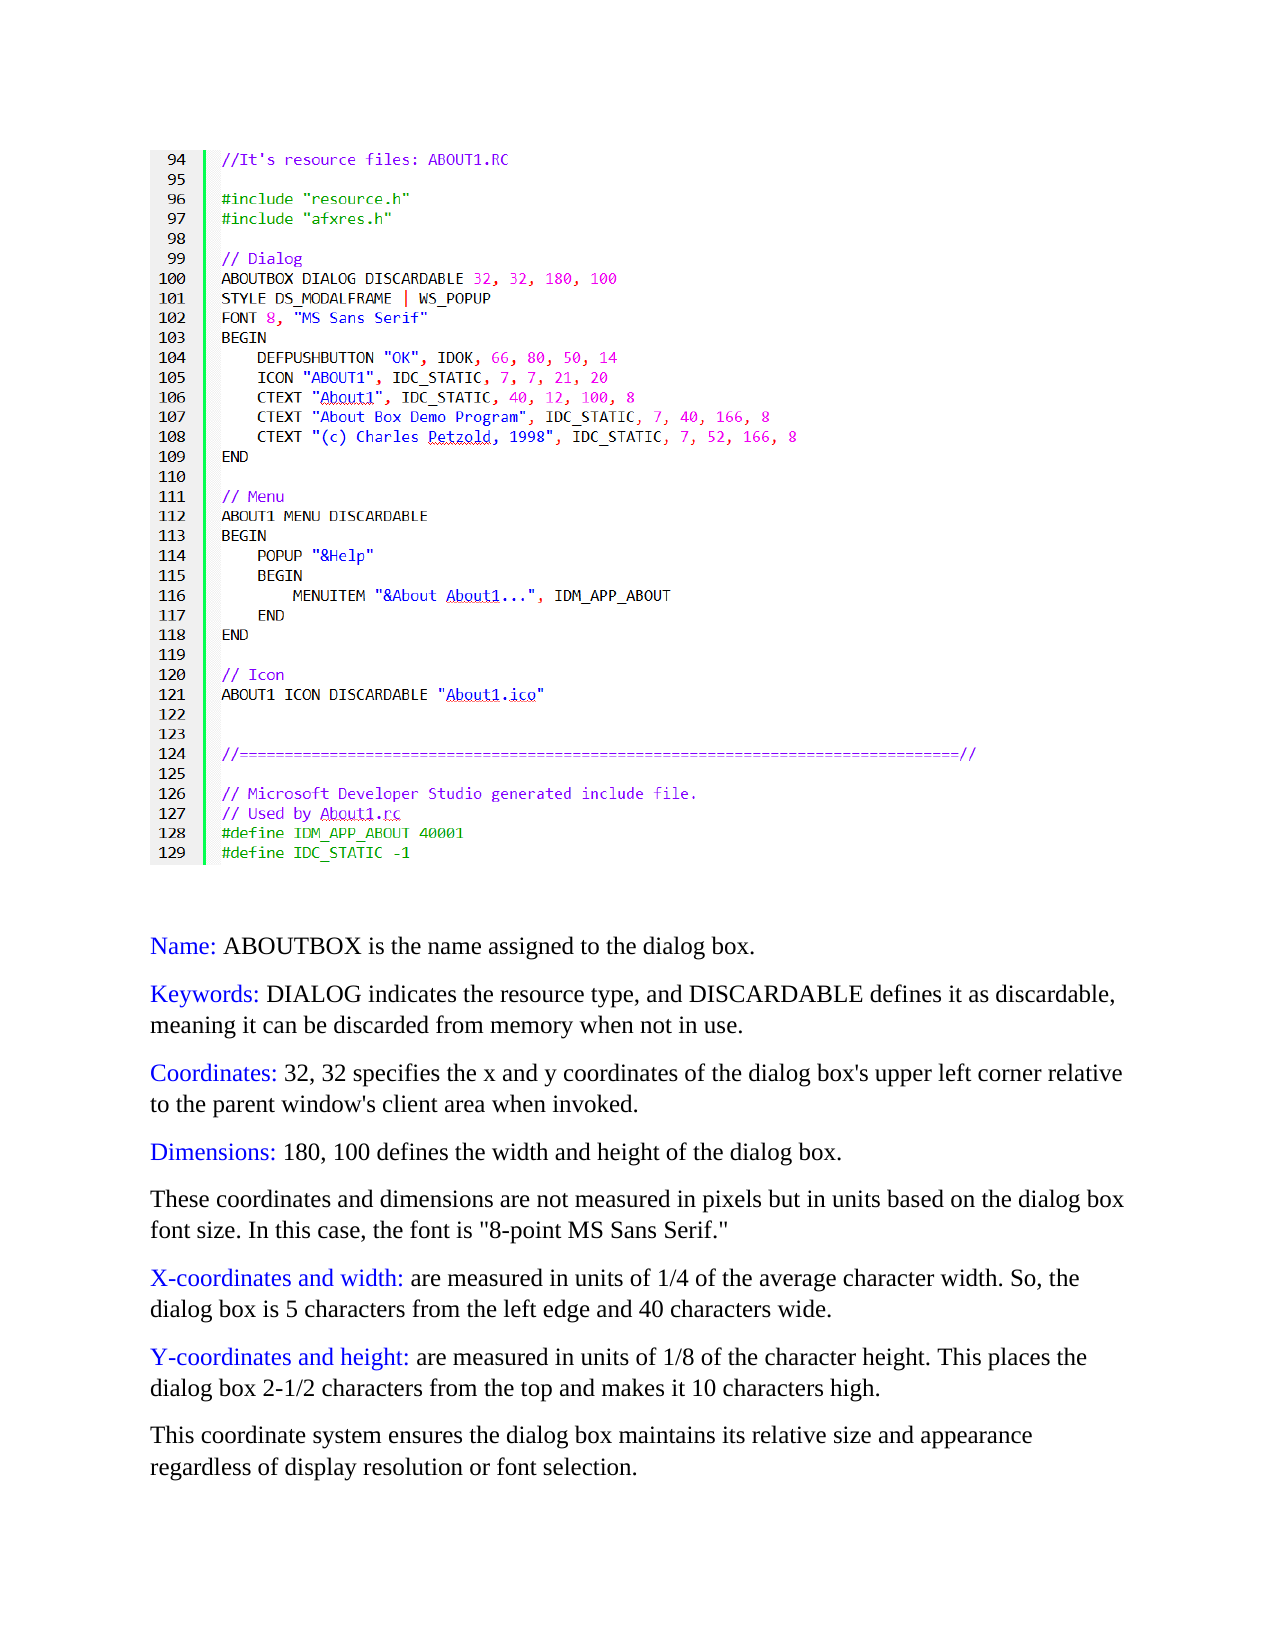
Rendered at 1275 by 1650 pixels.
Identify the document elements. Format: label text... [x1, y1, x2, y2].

text Keywords: DIALOG indicates the resource type, and DISCARDABLE defines it as discardable, meaning it can be discarded from memory when not in use. [150, 979, 1125, 1039]
text Name: ABOUTBOX is the name assigned to the dialog box. [150, 931, 1125, 960]
picture [150, 150, 987, 865]
text Coordinates: 32, 32 specifies the x and y coordinates of the dialog box's upper left corner relative to the parent window's client area when invoked. [150, 1058, 1125, 1118]
text This coordinate system ensures the dialog box maintains its relative size and appearance regardless of display resolution or font selection. [150, 1421, 1125, 1480]
text Dimensions: 180, 100 defines the width and height of the dialog box. [150, 1137, 1125, 1165]
text These coordinates and dimensions are not measured in pixels but in units based on the dialog box font size. In this case, the font is "8-point MS Sans Serif." [150, 1184, 1125, 1244]
text Y-coordinates and height: are measured in units of 1/8 of the character height. This places the dialog box 2-1/2 characters from the top and makes it 10 characters high. [150, 1342, 1125, 1402]
text X-coordinates and width: are measured in units of 1/4 of the average character width. So, the dialog box is 5 characters from the left edge and 40 characters wide. [150, 1263, 1125, 1323]
